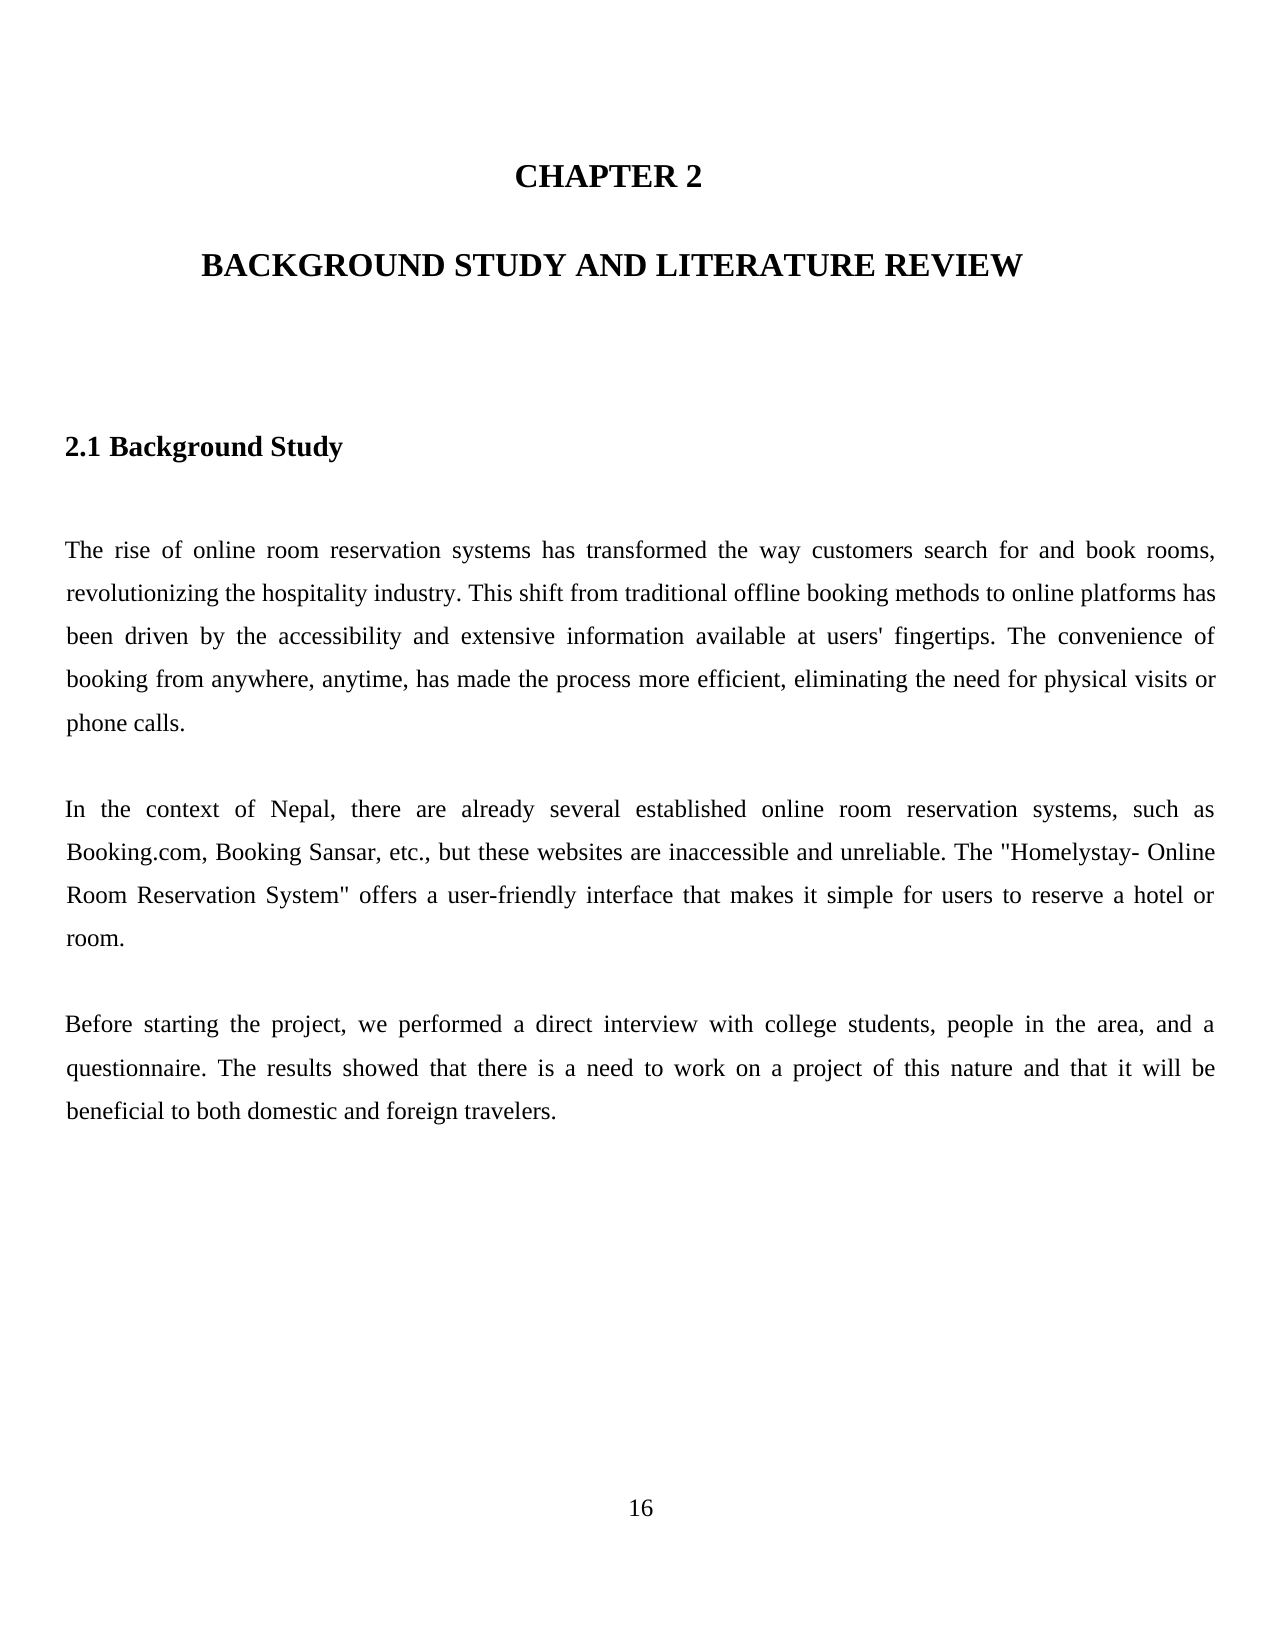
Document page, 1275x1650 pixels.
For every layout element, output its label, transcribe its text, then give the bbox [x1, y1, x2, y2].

subtitle BACKGROUND STUDY AND LITERATURE REVIEW [64, 245, 1152, 283]
text In the context of Nepal, there are already several established online room reservation systems, such as Booking.com, Booking Sansar, etc., but these websites are inaccessible and unreliable. The "Homelystay- Online Room Reservation System" offers a user-friendly interface that makes it simple for users to reserve a hotel or room. [64, 794, 1217, 952]
text 2.1 Background Study [64, 429, 1217, 463]
text Before starting the project, we performed a direct interview with college students, people in the area, and a questionnaire. The results showed that there is a need to work on a project of this nature and that it will be beneficial to both domestic and foreign travelers. [64, 1009, 1217, 1124]
text The rise of online room reservation systems has transformed the way customers search for and book rooms, revolutionizing the hospitality industry. This shift from traditional offline booking methods to online platforms has been driven by the accessibility and extensive information available at users' fingertips. The convenience of booking from anywhere, anytime, has made the process more efficient, eliminating the need for physical visits or phone calls. [64, 535, 1217, 736]
subtitle CHAPTER 2 [64, 156, 1152, 194]
